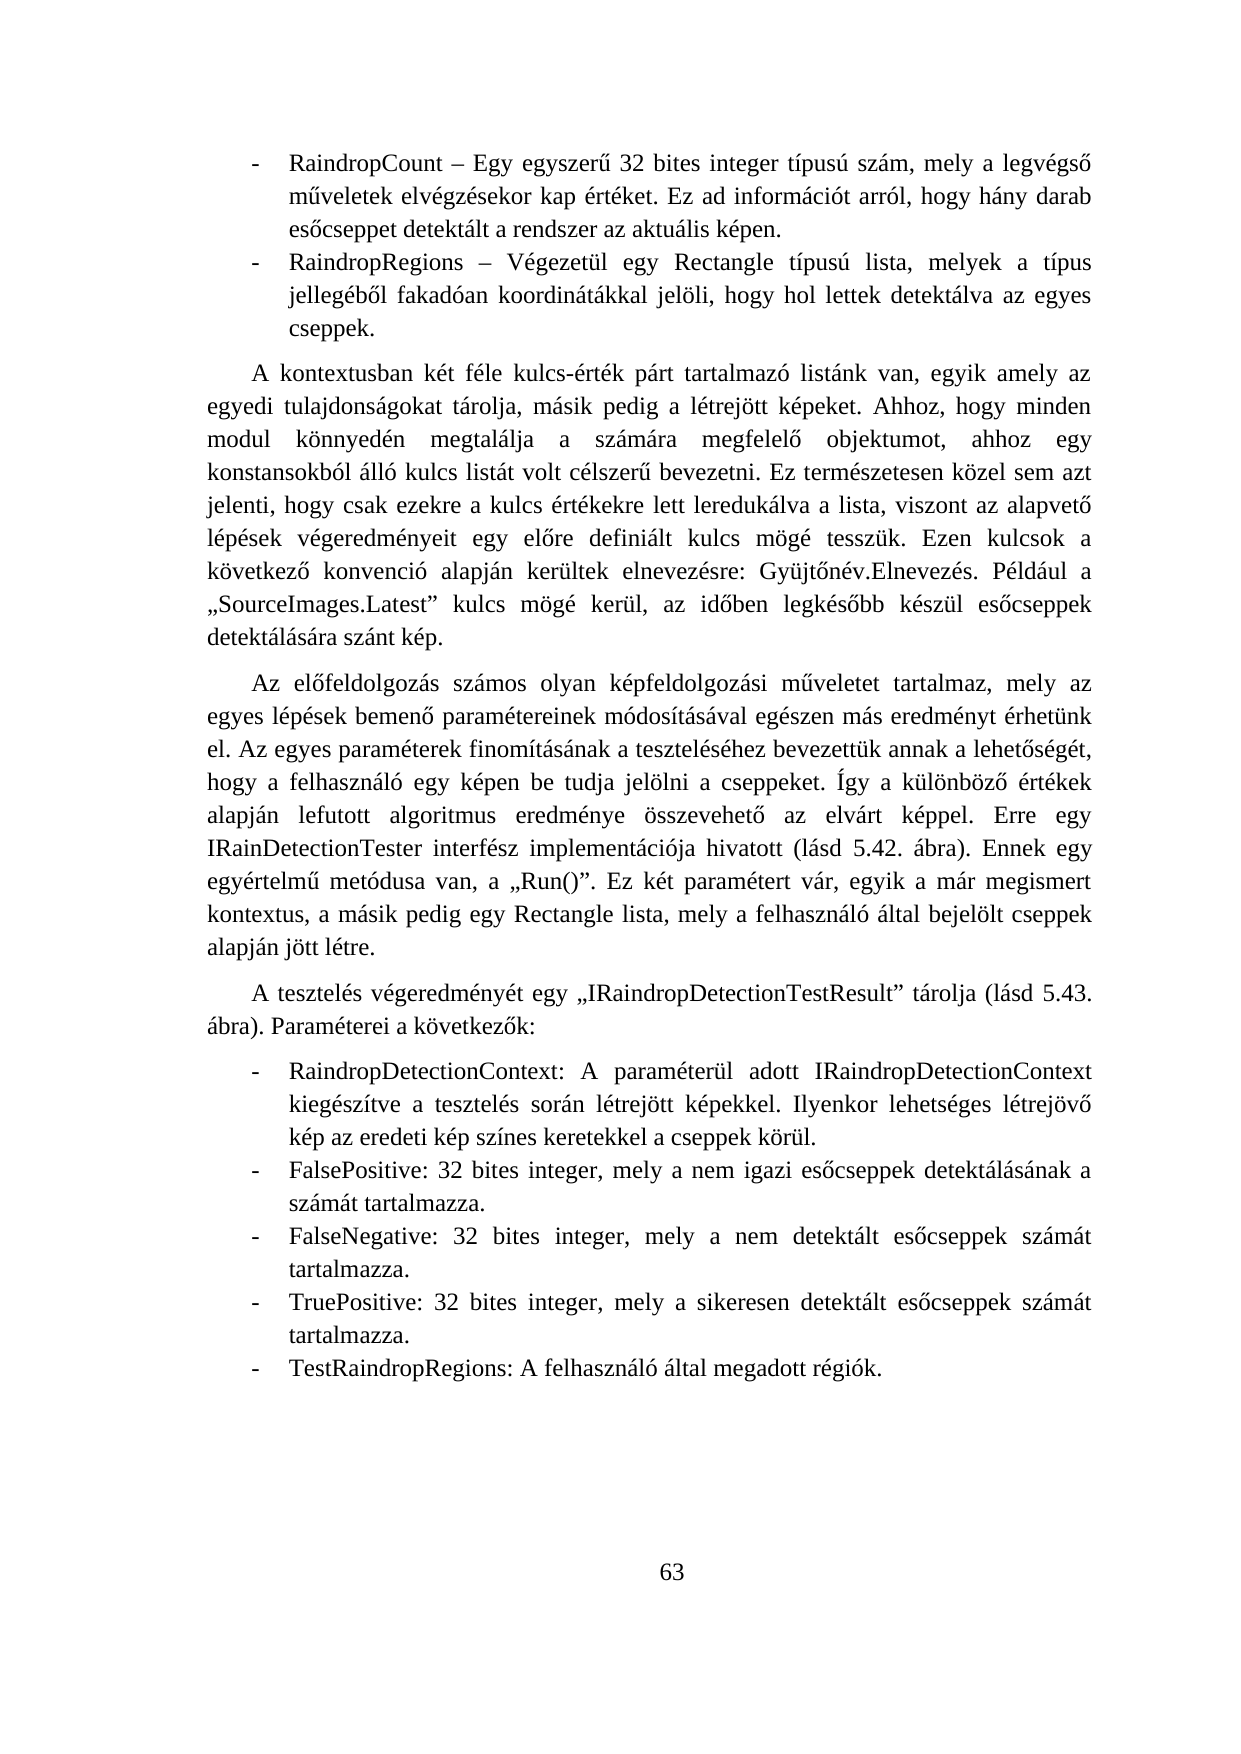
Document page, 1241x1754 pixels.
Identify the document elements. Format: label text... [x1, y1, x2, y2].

list FalsePositive: 32 bites integer, mely a nem igazi esőcseppek detektálásának a számát tartalmazza. [251, 1155, 1092, 1217]
list TruePositive: 32 bites integer, mely a sikeresen detektált esőcseppek számát tartalmazza. [251, 1287, 1092, 1349]
list RaindropRegions – Végezetül egy Rectangle típusú lista, melyek a típus jellegéből fakadóan koordinátákkal jelöli, hogy hol lettek detektálva az egyes cseppek. [251, 247, 1092, 342]
list RaindropCount – Egy egyszerű 32 bites integer típusú szám, mely a legvégső műveletek elvégzésekor kap értéket. Ez ad információt arról, hogy hány darab esőcseppet detektált a rendszer az aktuális képen. [251, 148, 1092, 242]
list FalseNegative: 32 bites integer, mely a nem detektált esőcseppek számát tartalmazza. [251, 1221, 1092, 1283]
list RaindropDetectionContext: A paraméterül adott IRaindropDetectionContext kiegészítve a tesztelés során létrejött képekkel. Ilyenkor lehetséges létrejövő kép az eredeti kép színes keretekkel a cseppek körül. [251, 1056, 1092, 1151]
text A kontextusban két féle kulcs-érték párt tartalmazó listánk van, egyik amely az egyedi tulajdonságokat tárolja, másik pedig a létrejött képeket. Ahhoz, hogy minden modul könnyedén megtalálja a számára megfelelő objektumot, ahhoz egy konstansokból álló kulcs listát volt célszerű bevezetni. Ez természetesen közel sem azt jelenti, hogy csak ezekre a kulcs értékekre lett leredukálva a lista, viszont az alapvető lépések végeredményeit egy előre definiált kulcs mögé tesszük. Ezen kulcsok a következő konvenció alapján kerültek elnevezésre: Gyüjtőnév.Elnevezés. Például a „SourceImages.Latest” kulcs mögé kerül, az időben legkésőbb készül esőcseppek detektálására szánt kép. [207, 358, 1092, 651]
list TestRaindropRegions: A felhasználó által megadott régiók. [251, 1353, 1092, 1382]
